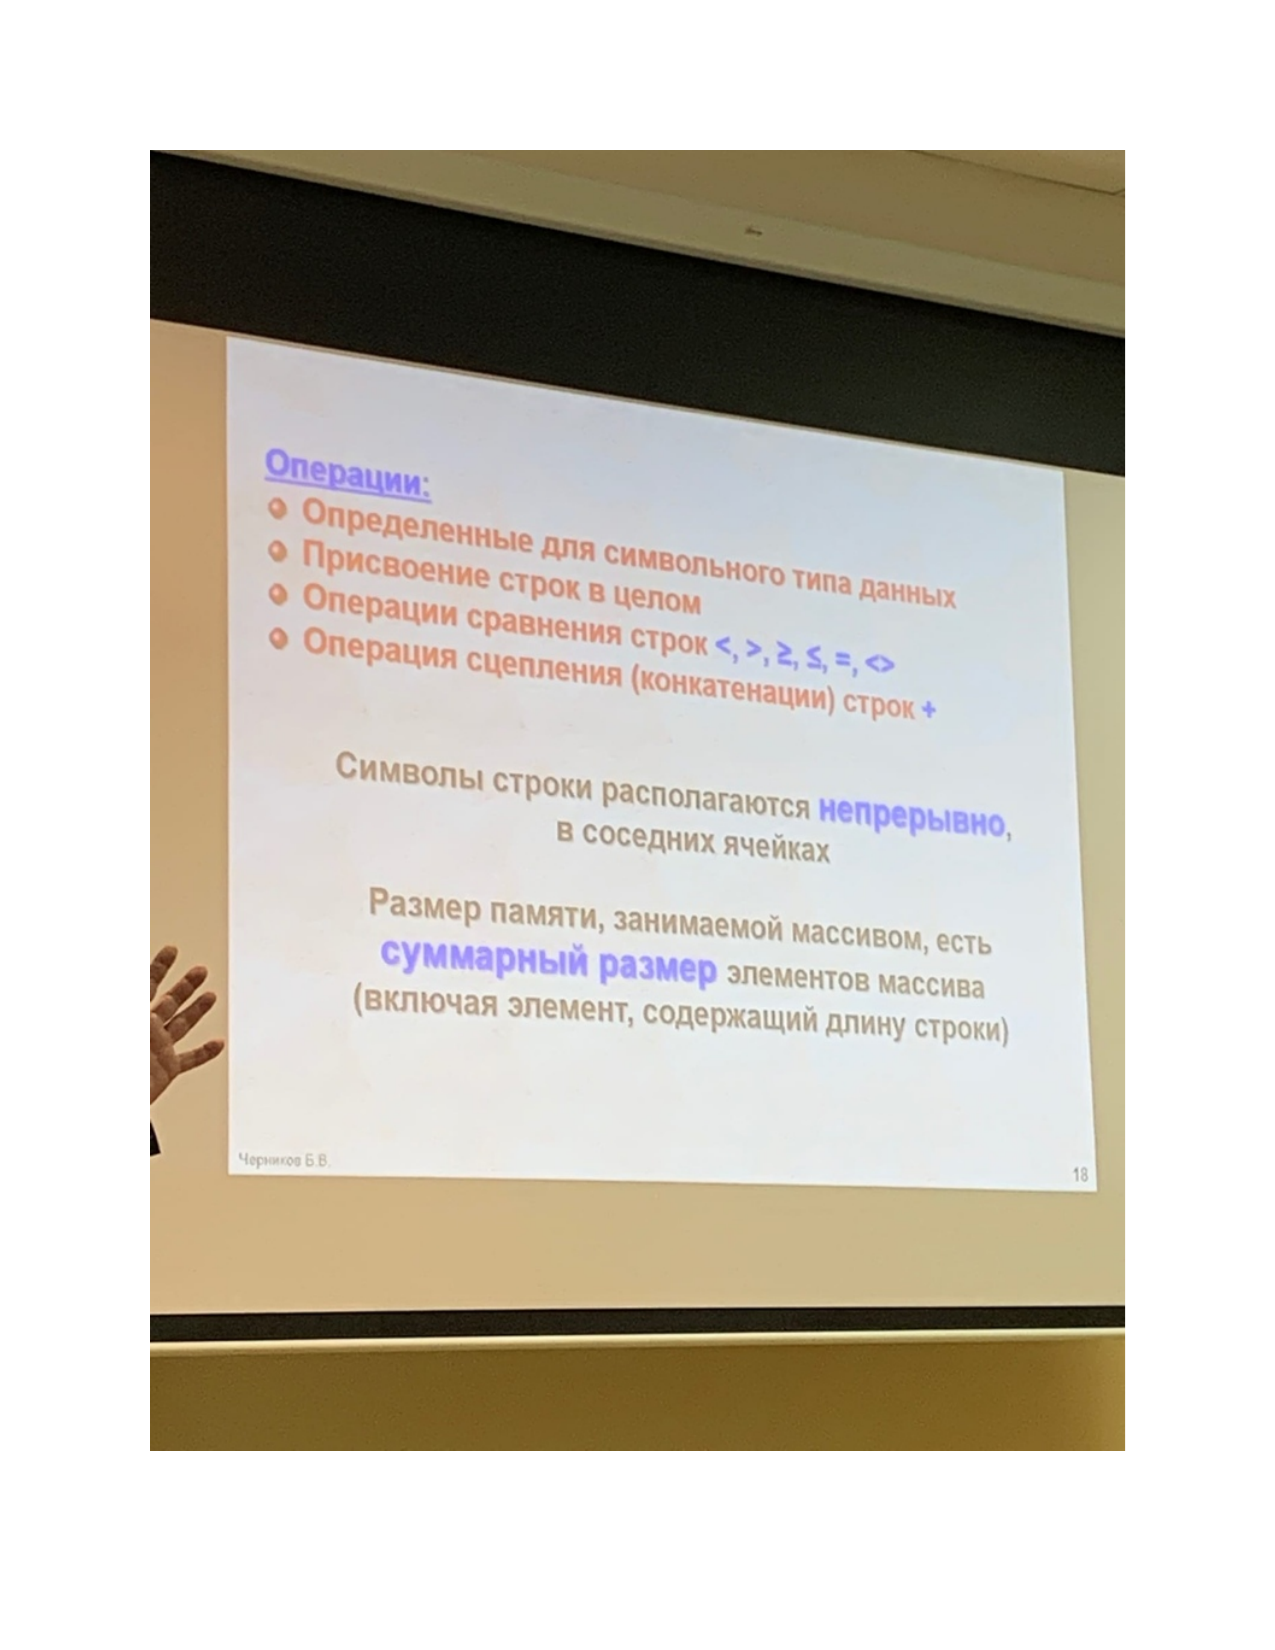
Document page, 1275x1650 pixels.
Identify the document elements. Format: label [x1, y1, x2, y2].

picture [150, 150, 1125, 1451]
